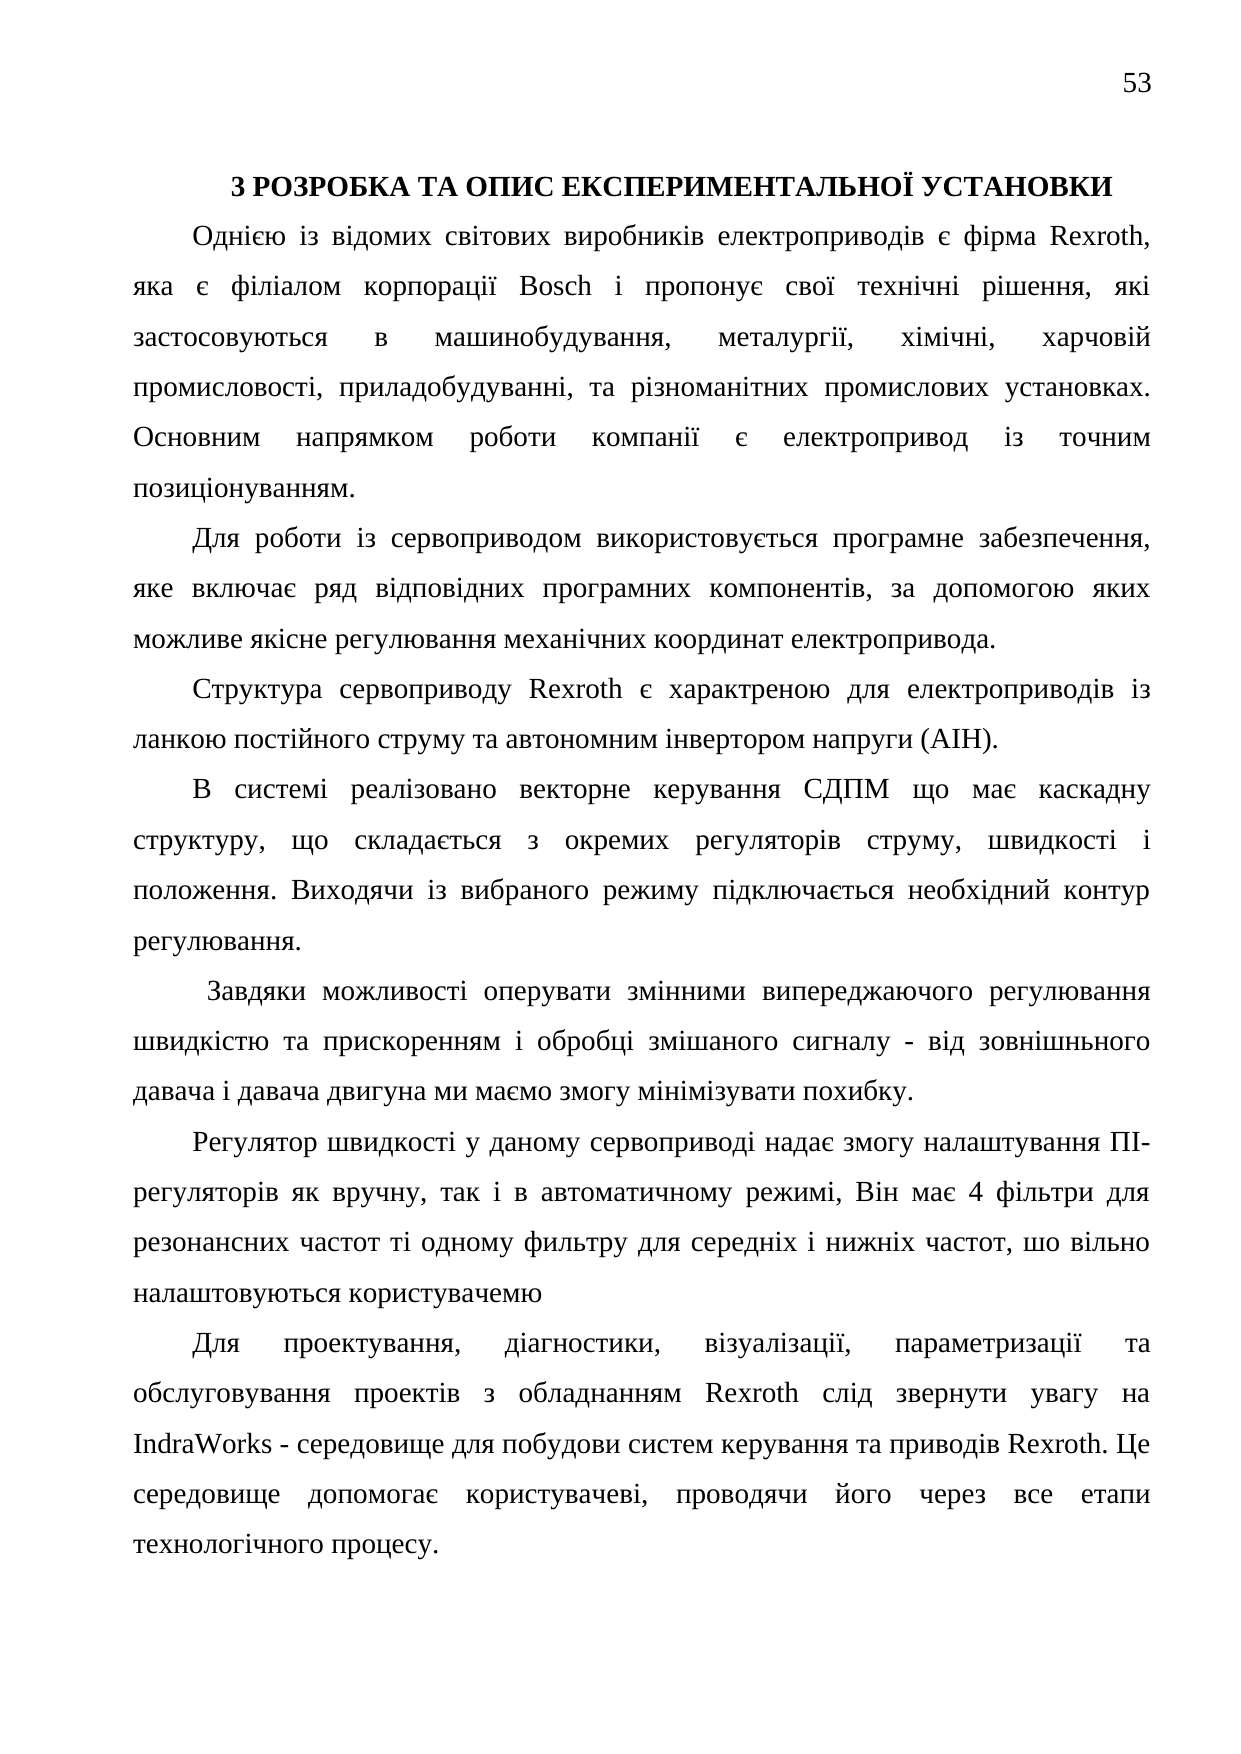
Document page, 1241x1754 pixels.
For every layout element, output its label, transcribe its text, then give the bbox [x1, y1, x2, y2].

subtitle 3 Розробка та опис експериментальної установки [133, 169, 1152, 203]
text Завдяки можливості оперувати змінними випереджаючого регулювання швидкістю та прискоренням і обробці змішаного сигналу - від зовнішньного давача і давача двигуна ми маємо змогу мінімізувати похибку. [133, 973, 1152, 1107]
text Для роботи із сервоприводом використовується програмне забезпечення, яке включає ряд відповідних програмних компонентів, за допомогою яких можливе якісне регулювання механічних координат електропривода. [133, 520, 1152, 654]
text Регулятор швидкості у даному сервоприводі надає змогу налаштування ПІ-регуляторів як вручну, так і в автоматичному режимі, Він має 4 фільтри для резонансних частот ті одному фильтру для середніх і нижніх частот, шо вільно налаштовуються користувачемю [133, 1124, 1152, 1308]
text Структура сервоприводу Rexroth є характреною для електроприводів із ланкою постійного струму та автономним інвертором напруги (АІН). [133, 671, 1152, 755]
text Однією із відомих світових виробників електроприводів є фірма Rexroth, яка є філіалом корпорації Bosсh і пропонує свої технічні рішення, які застосовуються в машинобудування, металургії, хімічні, харчовій промисловості, приладобудуванні, та різноманітних промислових установках. Основним напрямком роботи компанії є електропривод із точним позиціонуванням. [133, 218, 1152, 503]
text В системі реалізовано векторне керування СДПМ що має каскадну структуру, що складається з окремих регуляторів струму, швидкості і положення. Виходячи із вибраного режиму підключається необхідний контур регулювання. [133, 772, 1152, 956]
text Для проектування, діагностики, візуалізації, параметризації та обслуговування проектів з обладнанням Rexroth слід звернути увагу на IndraWorks - середовище для побудови систем керування та приводів Rexroth. Це середовище допомогає користувачеві, проводячи його через все етапи технологічного процесу. [133, 1325, 1152, 1560]
